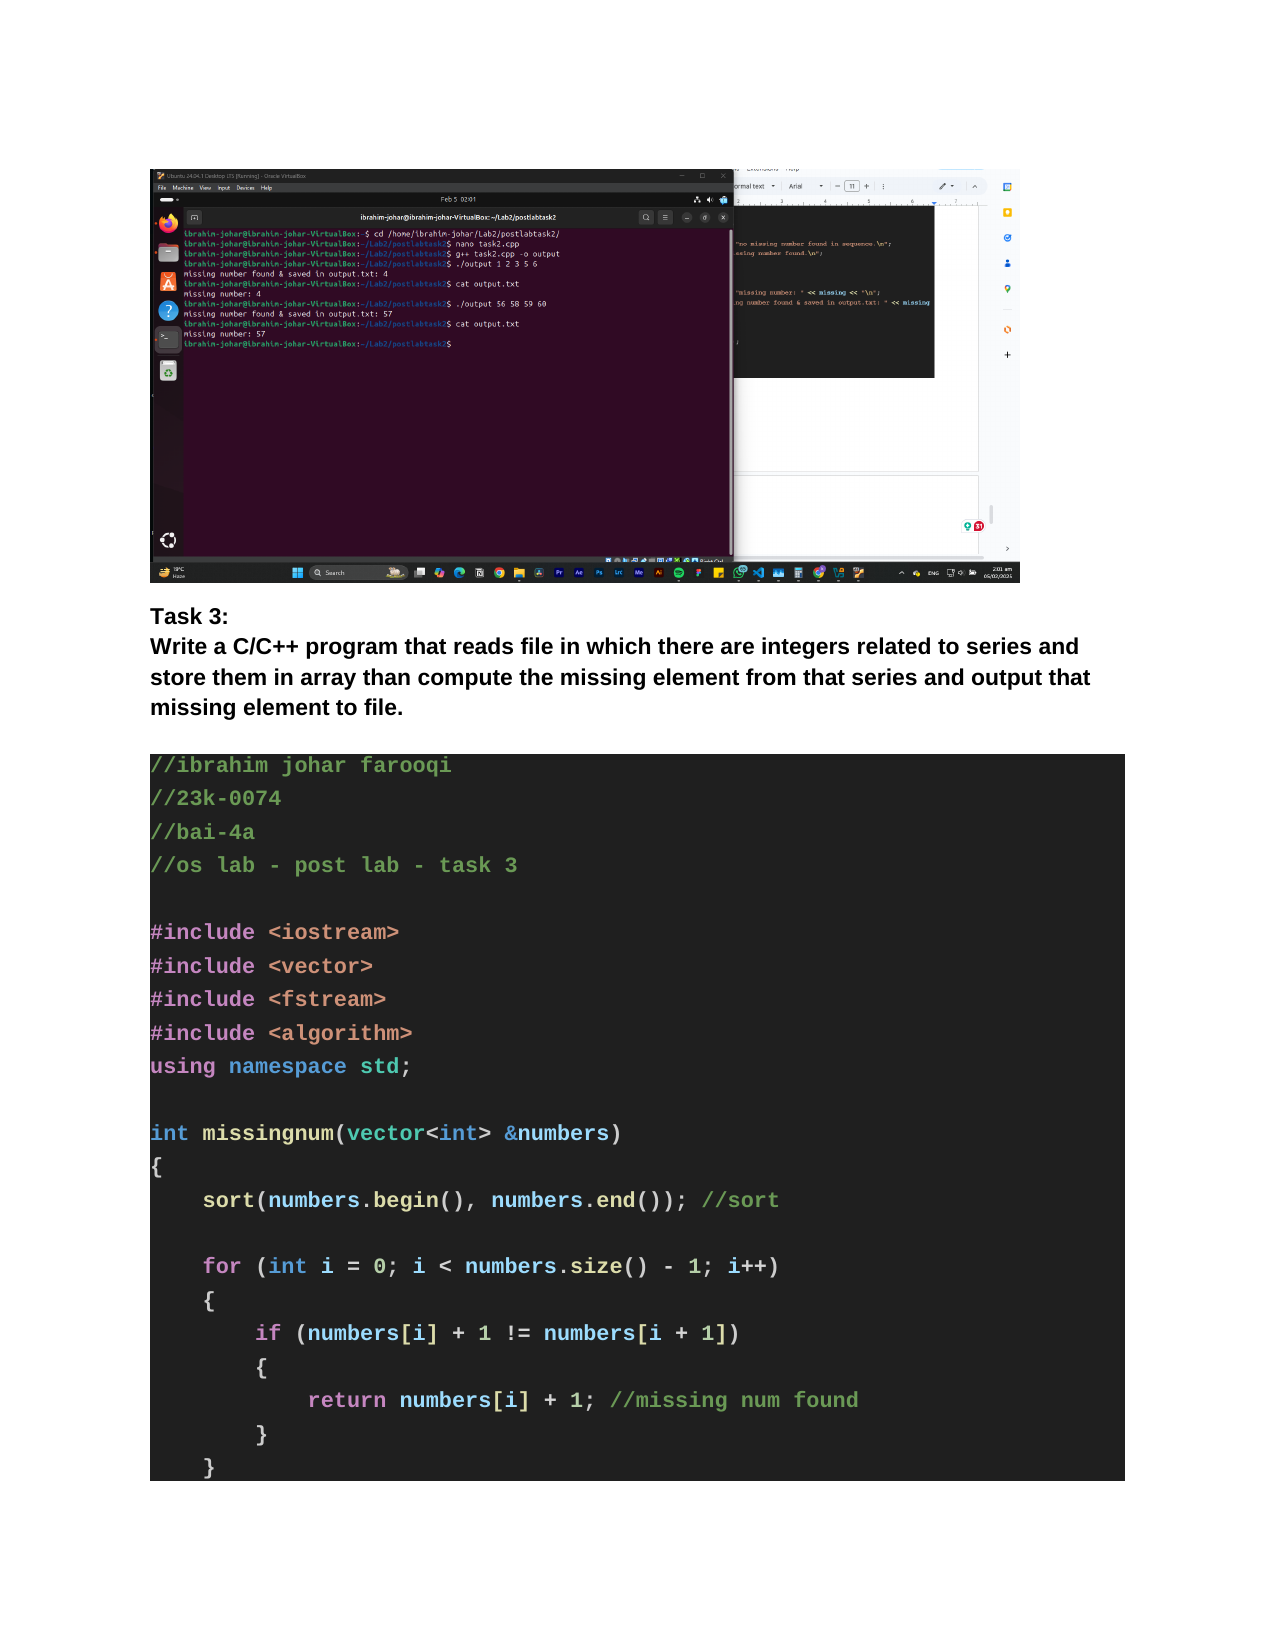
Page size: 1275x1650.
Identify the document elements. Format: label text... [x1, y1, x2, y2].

picture [150, 169, 1020, 583]
text #include <fstream> [150, 988, 1125, 1013]
text #include <algorithm> [150, 1022, 1125, 1046]
text { [150, 1356, 1125, 1381]
text { [150, 1155, 1125, 1180]
text using namespace std; [150, 1055, 1125, 1080]
text //23k-0074 [150, 788, 1125, 812]
text //bai-4a [150, 821, 1125, 846]
text } [150, 1423, 1125, 1448]
text Task 3: [150, 603, 1125, 629]
text Write a C/C++ program that reads file in which there are integers related to series and store them in array than compute the missing element from that series and output that missing element to file. [150, 633, 1125, 720]
text if (numbers[i] + 1 != numbers[i + 1]) [150, 1323, 1125, 1347]
text sort(numbers.begin(), numbers.end()); //sort [150, 1189, 1125, 1214]
text //os lab - post lab - task 3 [150, 854, 1125, 879]
text //ibrahim johar farooqi [150, 754, 1125, 779]
text { [150, 1289, 1125, 1314]
text #include <iostream> [150, 921, 1125, 946]
text #include <vector> [150, 955, 1125, 979]
text int missingnum(vector<int> &numbers) [150, 1122, 1125, 1147]
text return numbers[i] + 1; //missing num found [150, 1389, 1125, 1414]
text for (int i = 0; i < numbers.size() - 1; i++) [150, 1256, 1125, 1281]
text } [150, 1456, 1125, 1481]
